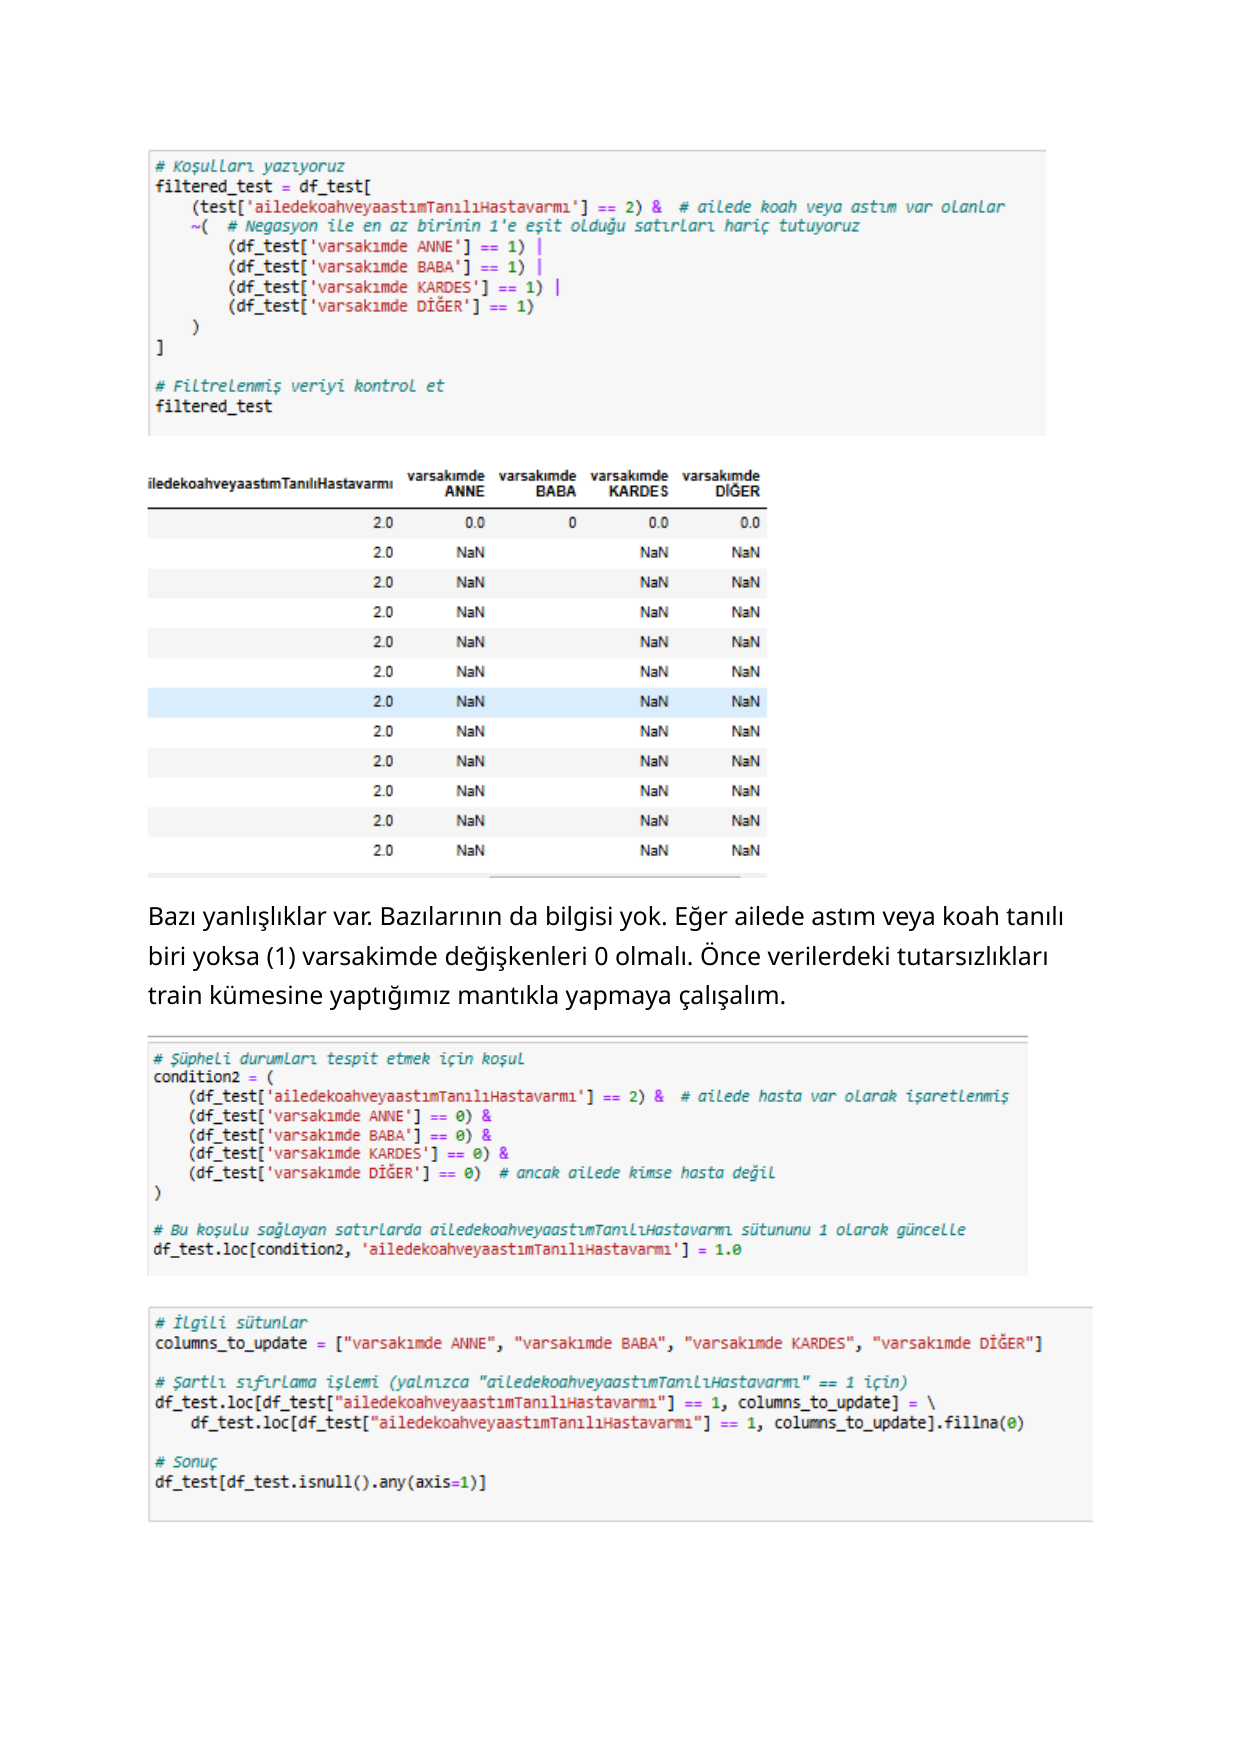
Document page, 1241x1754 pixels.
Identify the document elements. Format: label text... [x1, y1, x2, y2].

picture [147, 1033, 1029, 1276]
picture [147, 1297, 1093, 1527]
picture [147, 147, 1047, 436]
text Bazı yanlışlıklar var. Bazılarının da bilgisi yok. Eğer ailede astım veya koah tanılı biri yoksa (1) varsakimde değişkenleri 0 olmalı. Önce verilerdeki tutarsızlıkları train kümesine yaptığımız mantıkla yapmaya çalışalım. [148, 899, 1093, 1011]
picture [147, 456, 772, 878]
